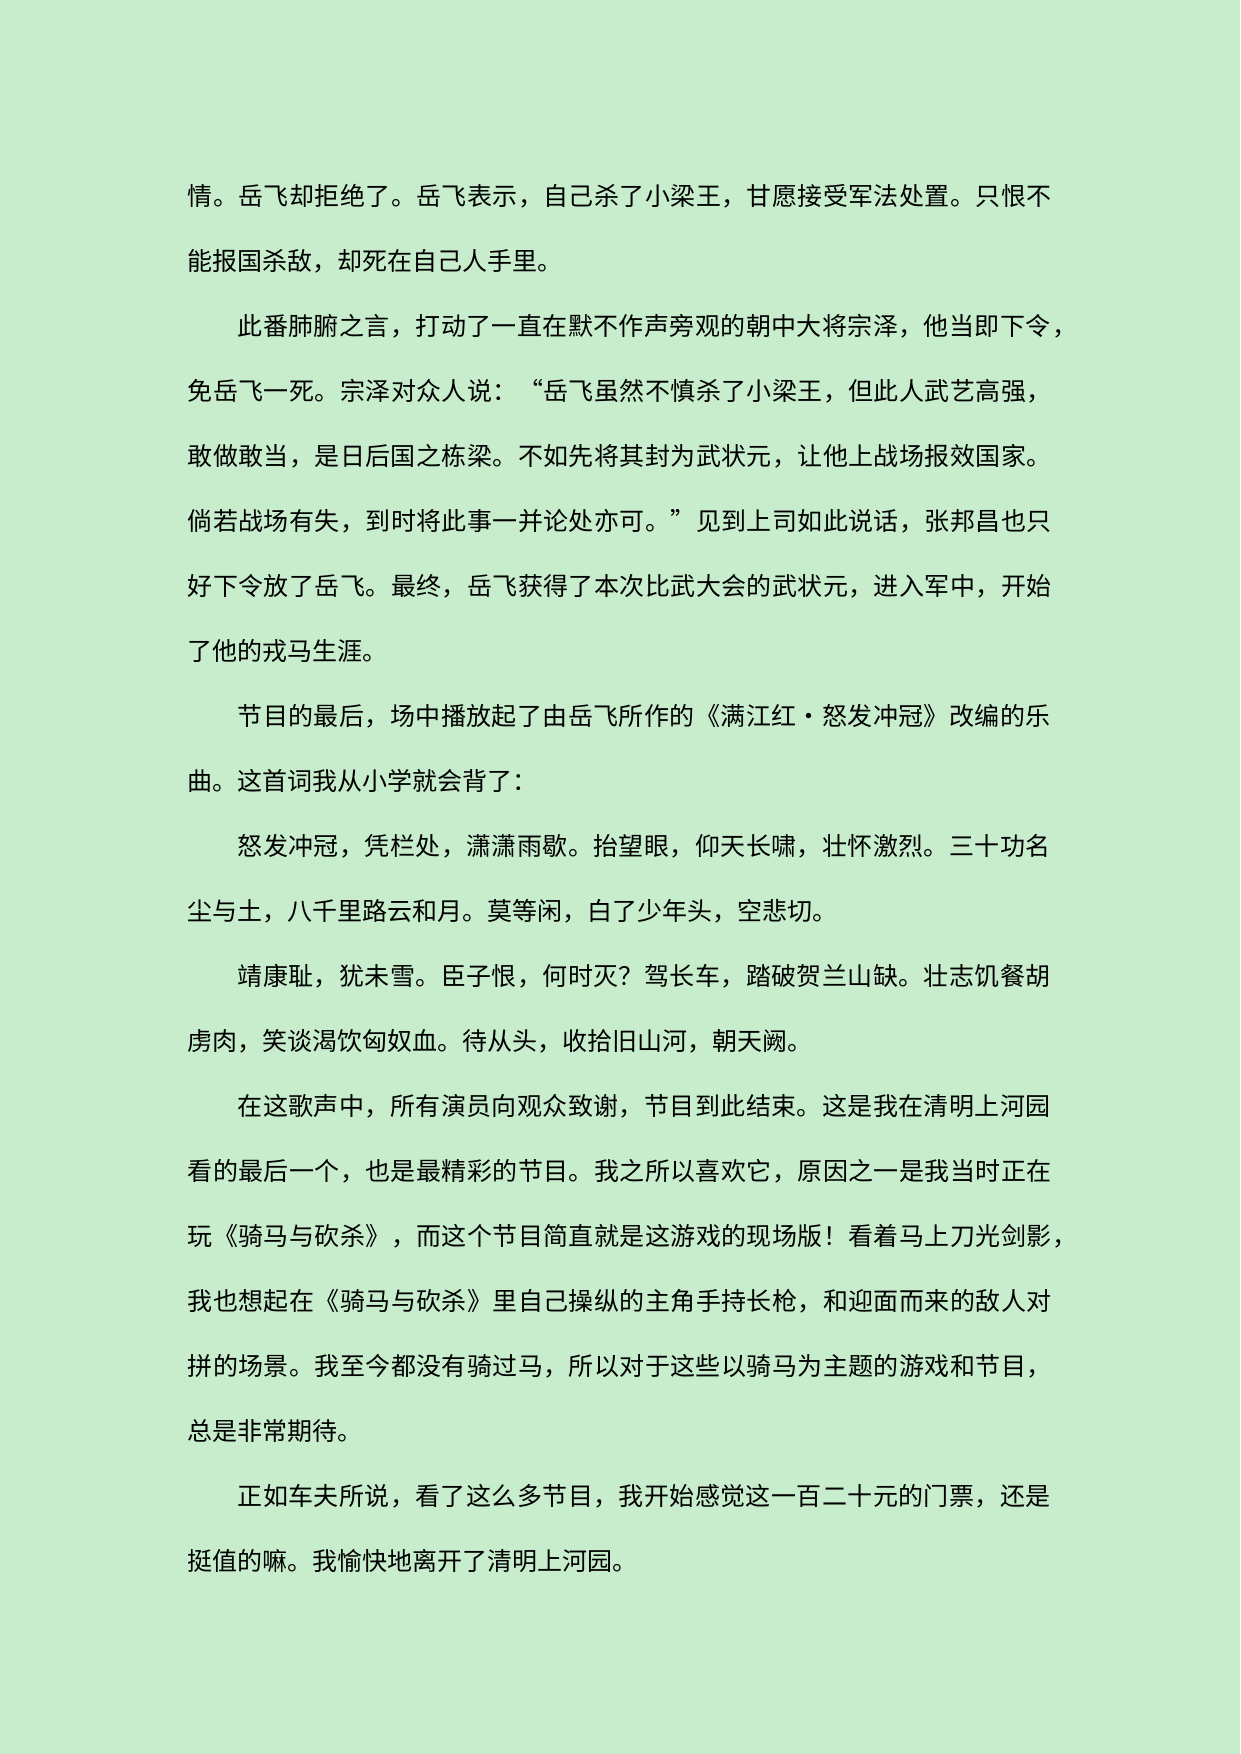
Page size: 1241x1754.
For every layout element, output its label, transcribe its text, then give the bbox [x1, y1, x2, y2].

text 正如车夫所说，看了这么多节目，我开始感觉这一百二十元的门票，还是挺值的嘛。我愉快地离开了清明上河园。 [187, 1462, 1053, 1592]
text 靖康耻，犹未雪。臣子恨，何时灭？驾长车，踏破贺兰山缺。壮志饥餐胡虏肉，笑谈渴饮匈奴血。待从头，收拾旧山河，朝天阙。 [187, 942, 1053, 1072]
text 在这歌声中，所有演员向观众致谢，节目到此结束。这是我在清明上河园看的最后一个，也是最精彩的节目。我之所以喜欢它，原因之一是我当时正在玩《骑马与砍杀》，而这个节目简直就是这游戏的现场版！看着马上刀光剑影，我也想起在《骑马与砍杀》里自己操纵的主角手持长枪，和迎面而来的敌人对拼的场景。我至今都没有骑过马，所以对于这些以骑马为主题的游戏和节目，总是非常期待。 [187, 1072, 1053, 1462]
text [187, 162, 1053, 292]
text 怒发冲冠，凭栏处，潇潇雨歇。抬望眼，仰天长啸，壮怀激烈。三十功名尘与土，八千里路云和月。莫等闲，白了少年头，空悲切。 [187, 812, 1053, 942]
text 此番肺腑之言，打动了一直在默不作声旁观的朝中大将宗泽，他当即下令，免岳飞一死。宗泽对众人说：“岳飞虽然不慎杀了小梁王，但此人武艺高强，敢做敢当，是日后国之栋梁。不如先将其封为武状元，让他上战场报效国家。倘若战场有失，到时将此事一并论处亦可。”见到上司如此说话，张邦昌也只好下令放了岳飞。最终，岳飞获得了本次比武大会的武状元，进入军中，开始了他的戎马生涯。 [187, 292, 1053, 682]
text 节目的最后，场中播放起了由岳飞所作的《满江红•怒发冲冠》改编的乐曲。这首词我从小学就会背了： [187, 682, 1053, 812]
